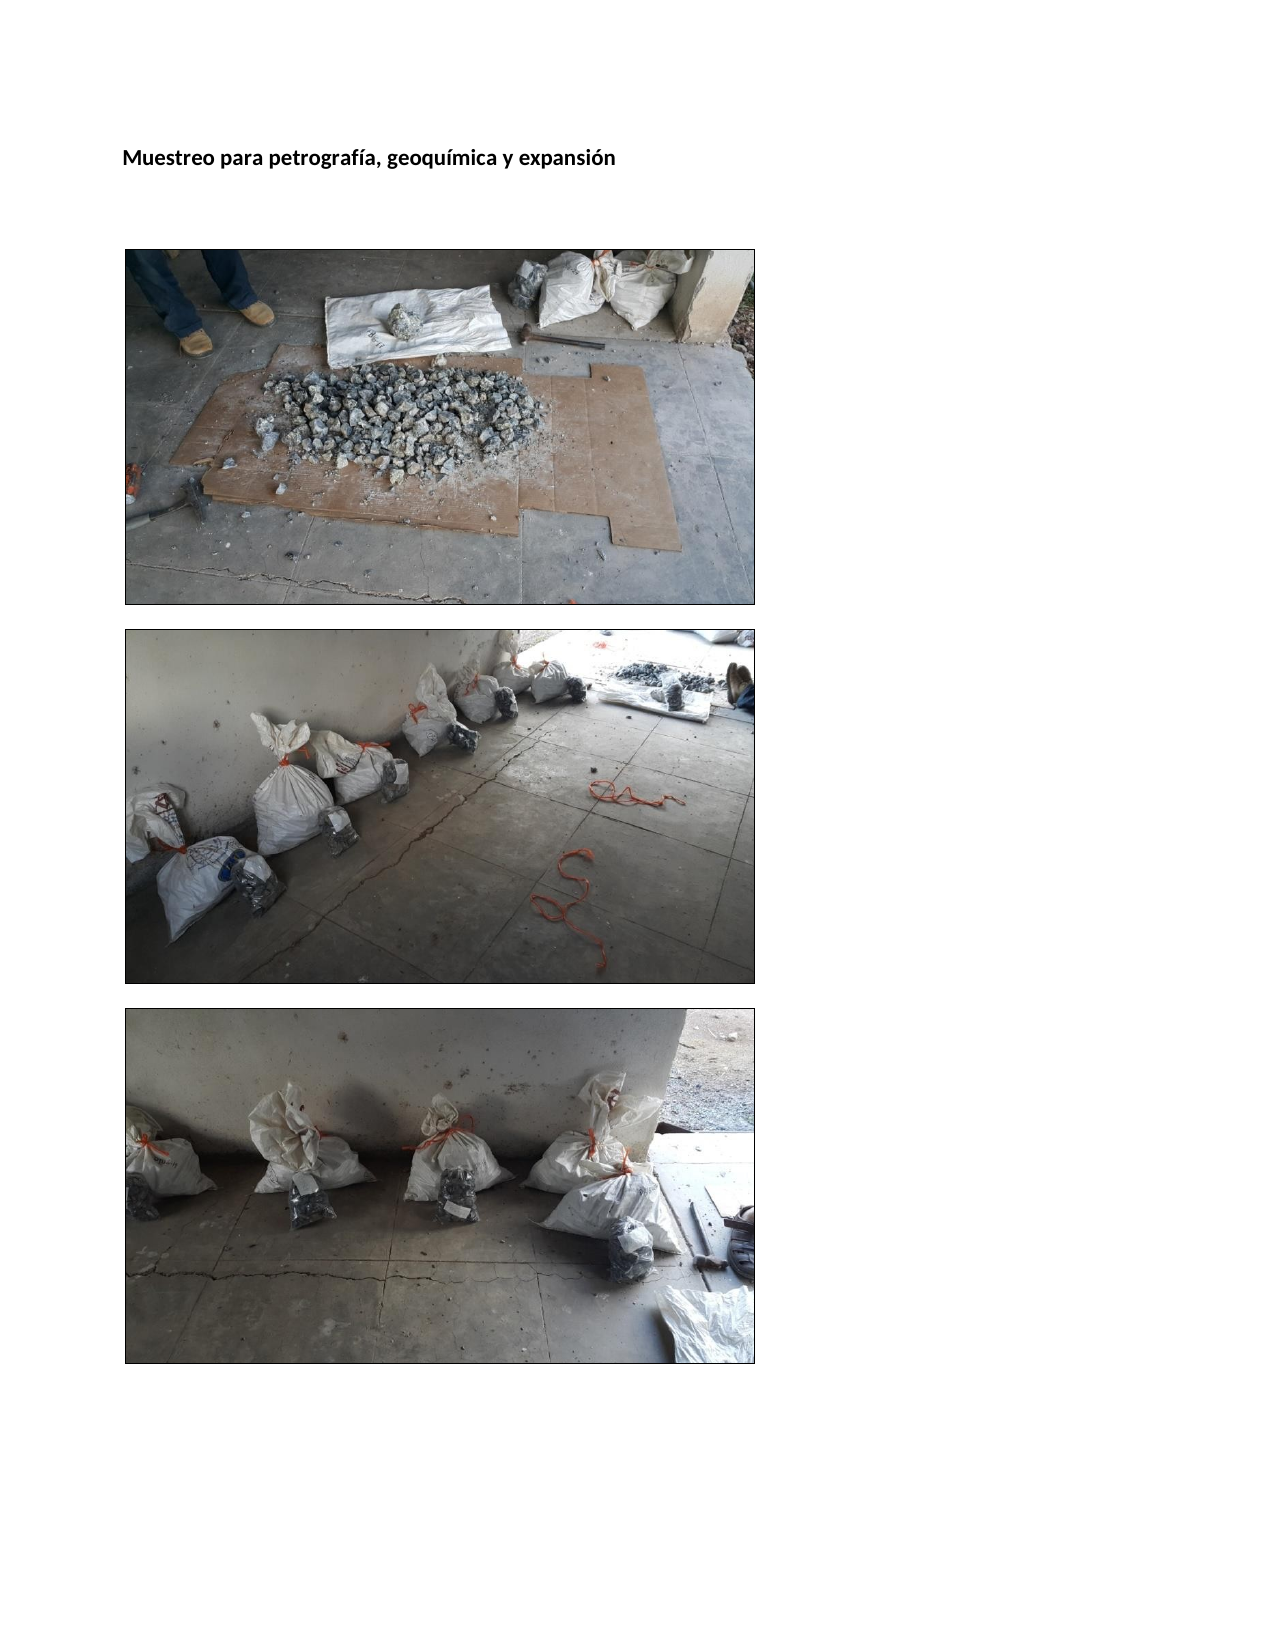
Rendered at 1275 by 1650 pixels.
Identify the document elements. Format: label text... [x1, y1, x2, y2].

picture [126, 250, 754, 604]
picture [126, 630, 754, 983]
picture [126, 1009, 754, 1363]
text Muestreo para petrografía, geoquímica y expansión [122, 143, 1096, 171]
